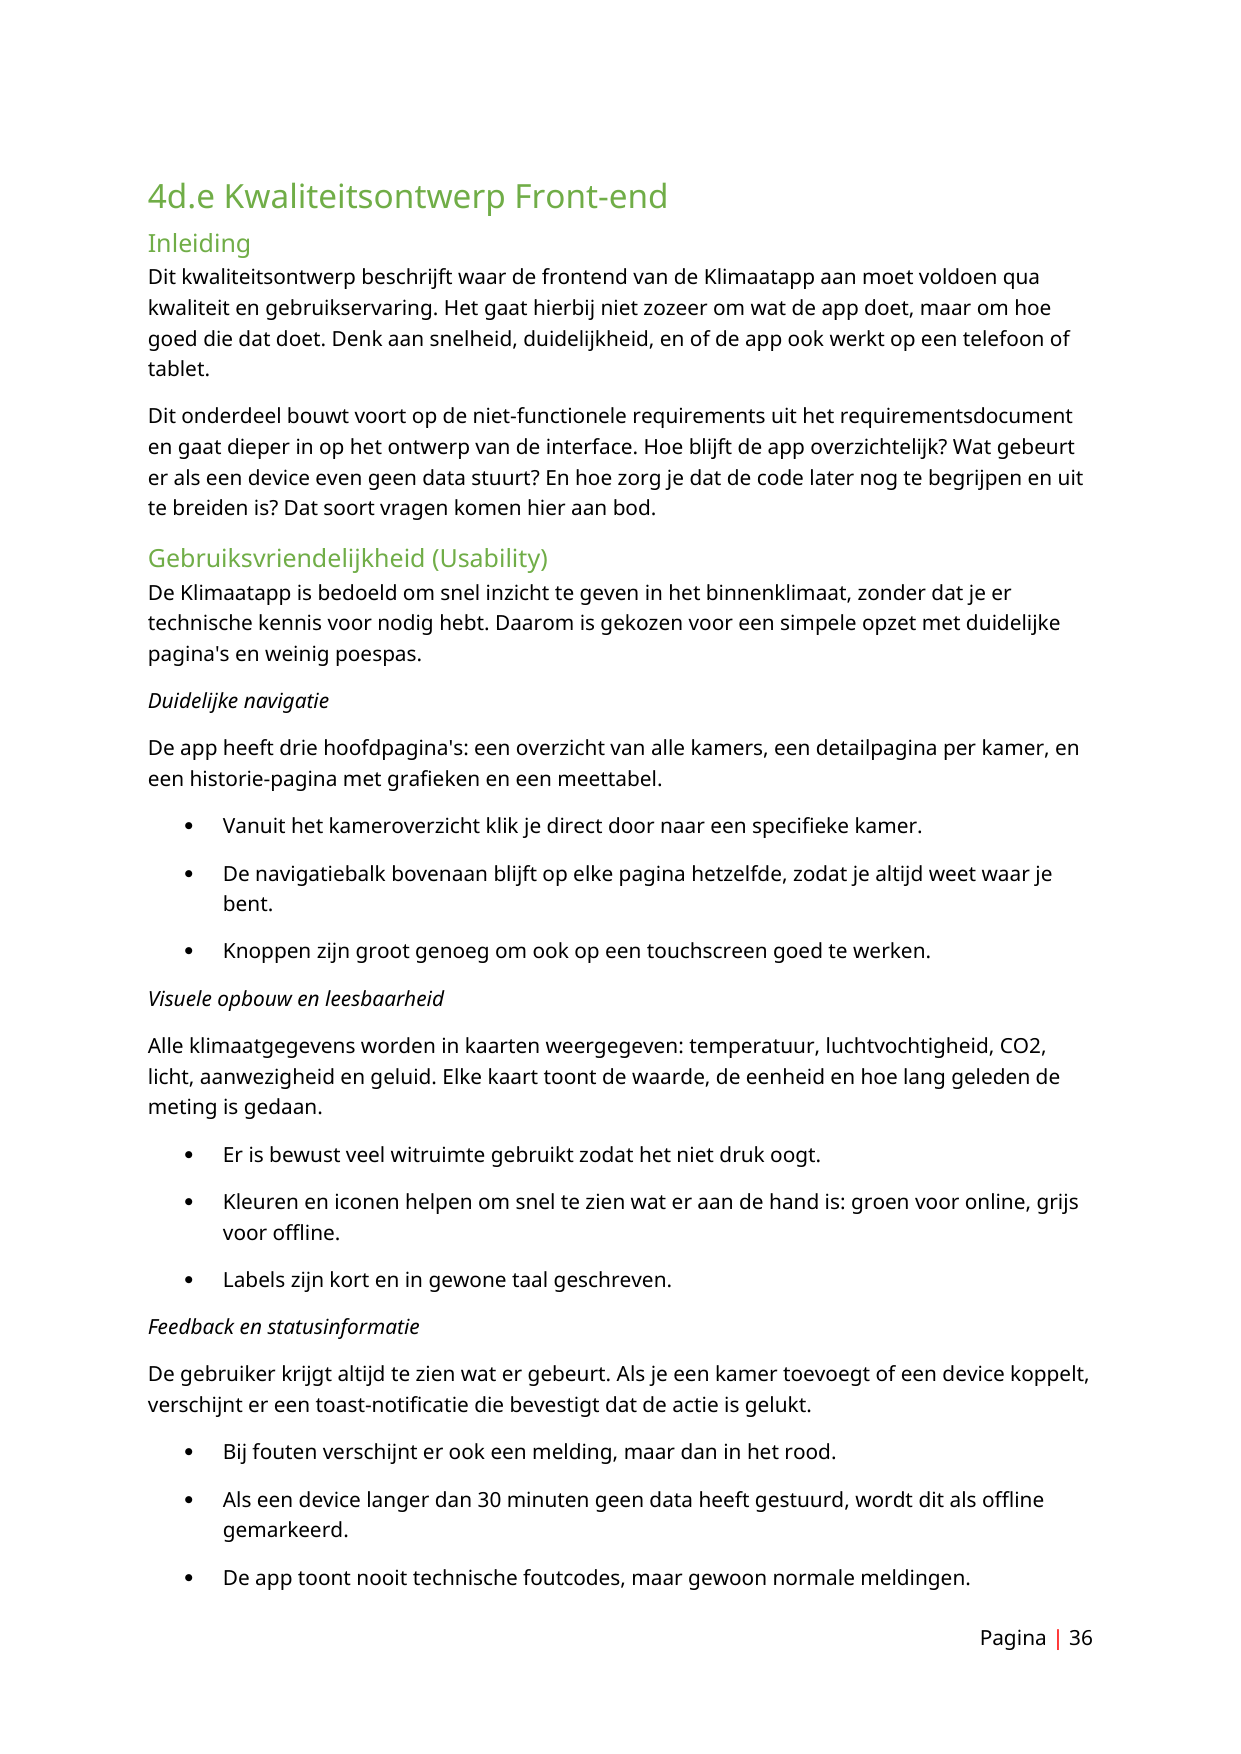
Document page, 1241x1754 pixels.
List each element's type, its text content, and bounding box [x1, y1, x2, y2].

list Bij fouten verschijnt er ook een melding, maar dan in het rood. [185, 1437, 1093, 1466]
list De navigatiebalk bovenaan blijft op elke pagina hetzelfde, zodat je altijd weet waar je bent. [185, 859, 1093, 918]
subtitle Inleiding [148, 226, 1093, 260]
list De app toont nooit technische foutcodes, maar gewoon normale meldingen. [185, 1563, 1093, 1591]
text Dit onderdeel bouwt voort op de niet-functionele requirements uit het requirementsdocument en gaat dieper in op het ontwerp van de interface. Hoe blijft de app overzichtelijk? Wat gebeurt er als een device even geen data stuurt? En hoe zorg je dat de code later nog te begrijpen en uit te breiden is? Dat soort vragen komen hier aan bod. [148, 402, 1093, 522]
text Feedback en statusinformatie [148, 1312, 1093, 1341]
list Knoppen zijn groot genoeg om ook op een touchscreen goed te werken. [185, 937, 1093, 965]
list Kleuren en iconen helpen om snel te zien wat er aan de hand is: groen voor online, grijs voor offline. [185, 1187, 1093, 1246]
text De Klimaatapp is bedoeld om snel inzicht te geven in het binnenklimaat, zonder dat je er technische kennis voor nodig hebt. Daarom is gekozen voor een simpele opzet met duidelijke pagina's en weinig poespas. [148, 578, 1093, 667]
list Als een device langer dan 30 minuten geen data heeft gestuurd, wordt dit als offline gemarkeerd. [185, 1485, 1093, 1544]
list Labels zijn kort en in gewone taal geschreven. [185, 1265, 1093, 1293]
text Alle klimaatgegevens worden in kaarten weergegeven: temperatuur, luchtvochtigheid, CO2, licht, aanwezigheid en geluid. Elke kaart toont de waarde, de eenheid en hoe lang geleden de meting is gedaan. [148, 1031, 1093, 1121]
text De app heeft drie hoofdpagina's: een overzicht van alle kamers, een detailpagina per kamer, en een historie-pagina met grafieken en een meettabel. [148, 733, 1093, 792]
text De gebruiker krijgt altijd te zien wat er gebeurt. Als je een kamer toevoegt of een device koppelt, verschijnt er een toast-notificatie die bevestigt dat de actie is gelukt. [148, 1359, 1093, 1418]
text Dit kwaliteitsontwerp beschrijft waar de frontend van de Klimaatapp aan moet voldoen qua kwaliteit en gebruikservaring. Het gaat hierbij niet zozeer om wat de app doet, maar om hoe goed die dat doet. Denk aan snelheid, duidelijkheid, en of de app ook werkt op een telefoon of tablet. [148, 262, 1093, 383]
list Er is bewust veel witruimte gebruikt zodat het niet druk oogt. [185, 1140, 1093, 1168]
text Visuele opbouw en leesbaarheid [148, 984, 1093, 1012]
text Duidelijke navigatie [148, 686, 1093, 714]
list Vanuit het kameroverzicht klik je direct door naar een specifieke kamer. [185, 811, 1093, 840]
subtitle 4d.e Kwaliteitsontwerp Front-end [148, 173, 1093, 218]
subtitle Gebruiksvriendelijkheid (Usability) [148, 541, 1093, 575]
